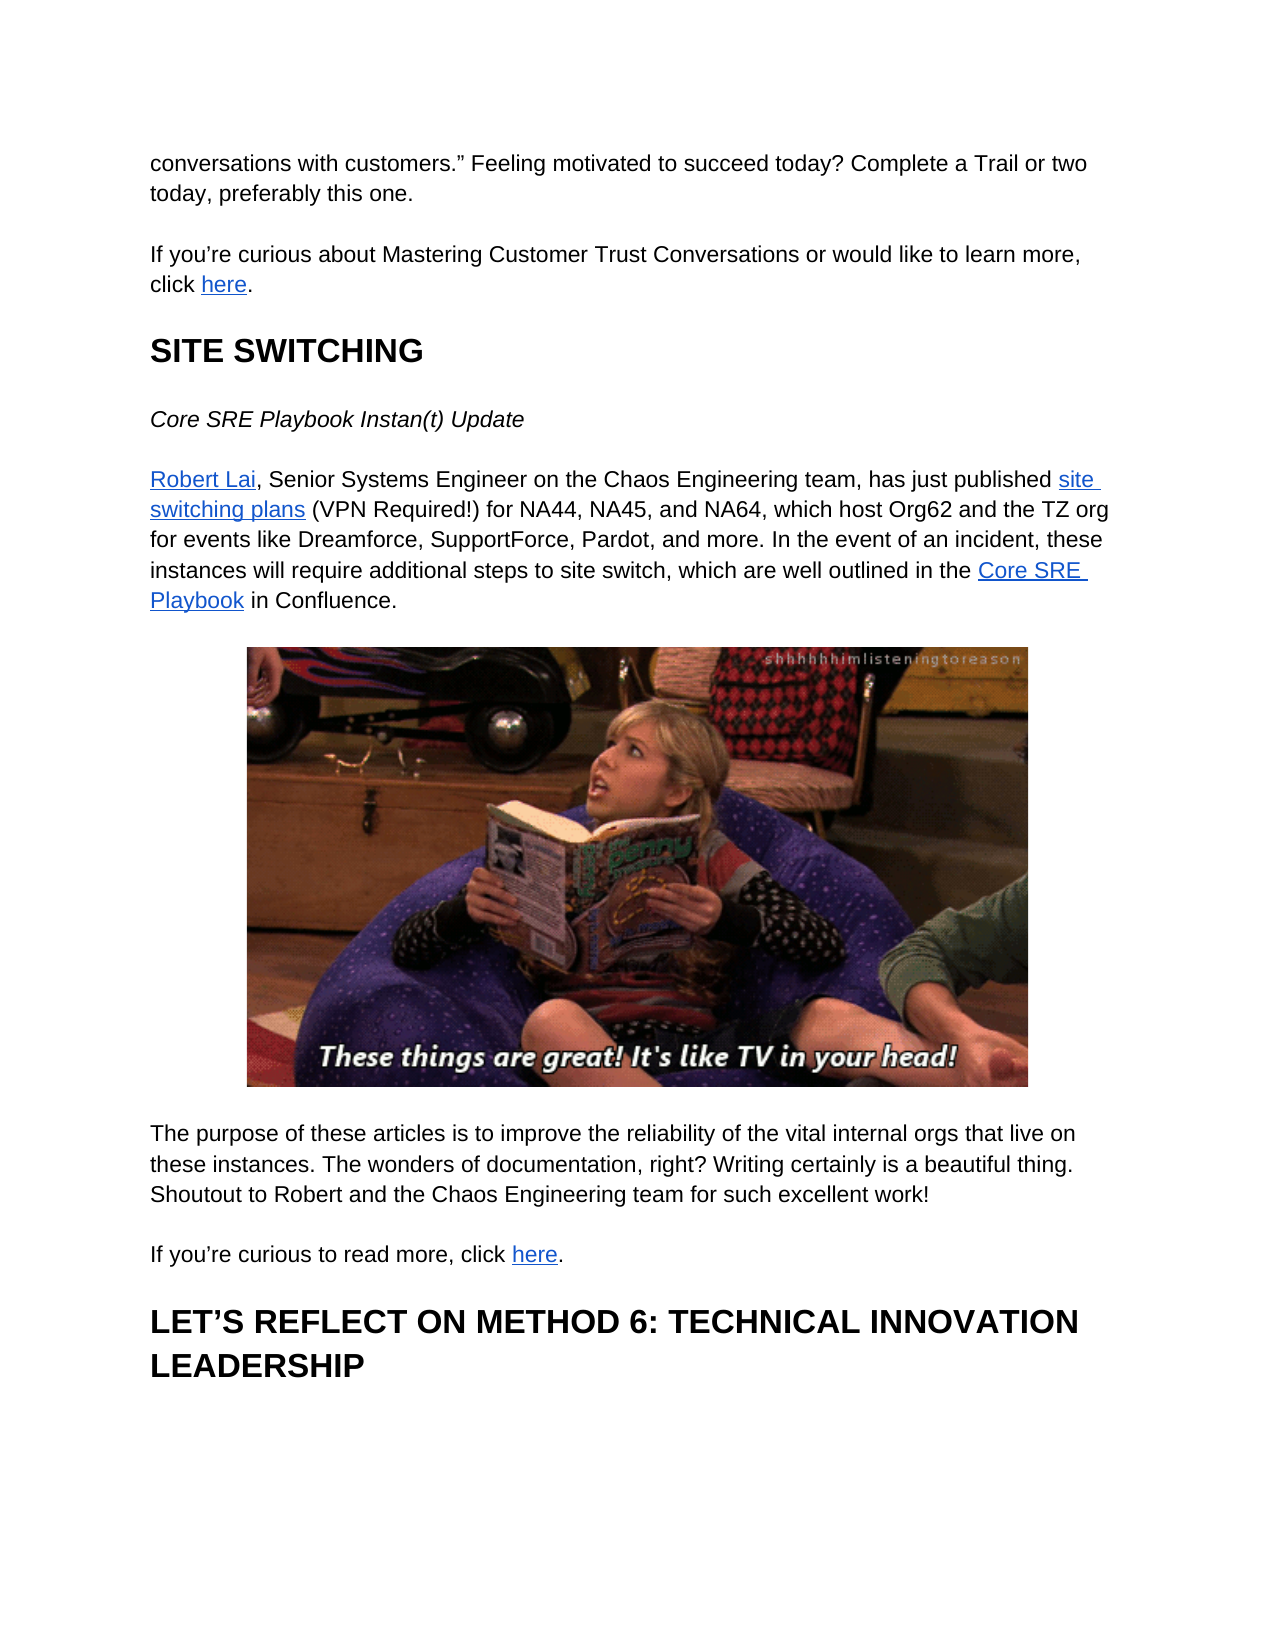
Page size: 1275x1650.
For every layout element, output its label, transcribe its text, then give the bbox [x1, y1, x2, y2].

text Core SRE Playbook Instan(t) Update [150, 406, 1125, 432]
text SITE SWITCHING [150, 331, 1125, 370]
text If you’re curious to read more, click here. [150, 1241, 1125, 1268]
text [150, 150, 1125, 207]
text The purpose of these articles is to improve the reliability of the vital internal orgs that live on these instances. The wonders of documentation, right? Writing certainly is a beautiful thing. Shoutout to Robert and the Chaos Engineering team for such excellent work! [150, 1120, 1125, 1207]
text Robert Lai, Senior Systems Engineer on the Chaos Engineering team, has just published site switching plans (VPN Required!) for NA44, NA45, and NA64, which host Org62 and the TZ org for events like Dreamforce, SupportForce, Pardot, and more. In the event of an incident, these instances will require additional steps to site switch, which are well outlined in the Core SRE Playbook in Confluence. [150, 466, 1125, 613]
text If you’re curious about Mastering Customer Trust Conversations or would like to learn more, click here. [150, 241, 1125, 297]
picture [246, 647, 1029, 1087]
text LET’S REFLECT ON METHOD 6: TECHNICAL INNOVATION LEADERSHIP [150, 1302, 1125, 1384]
